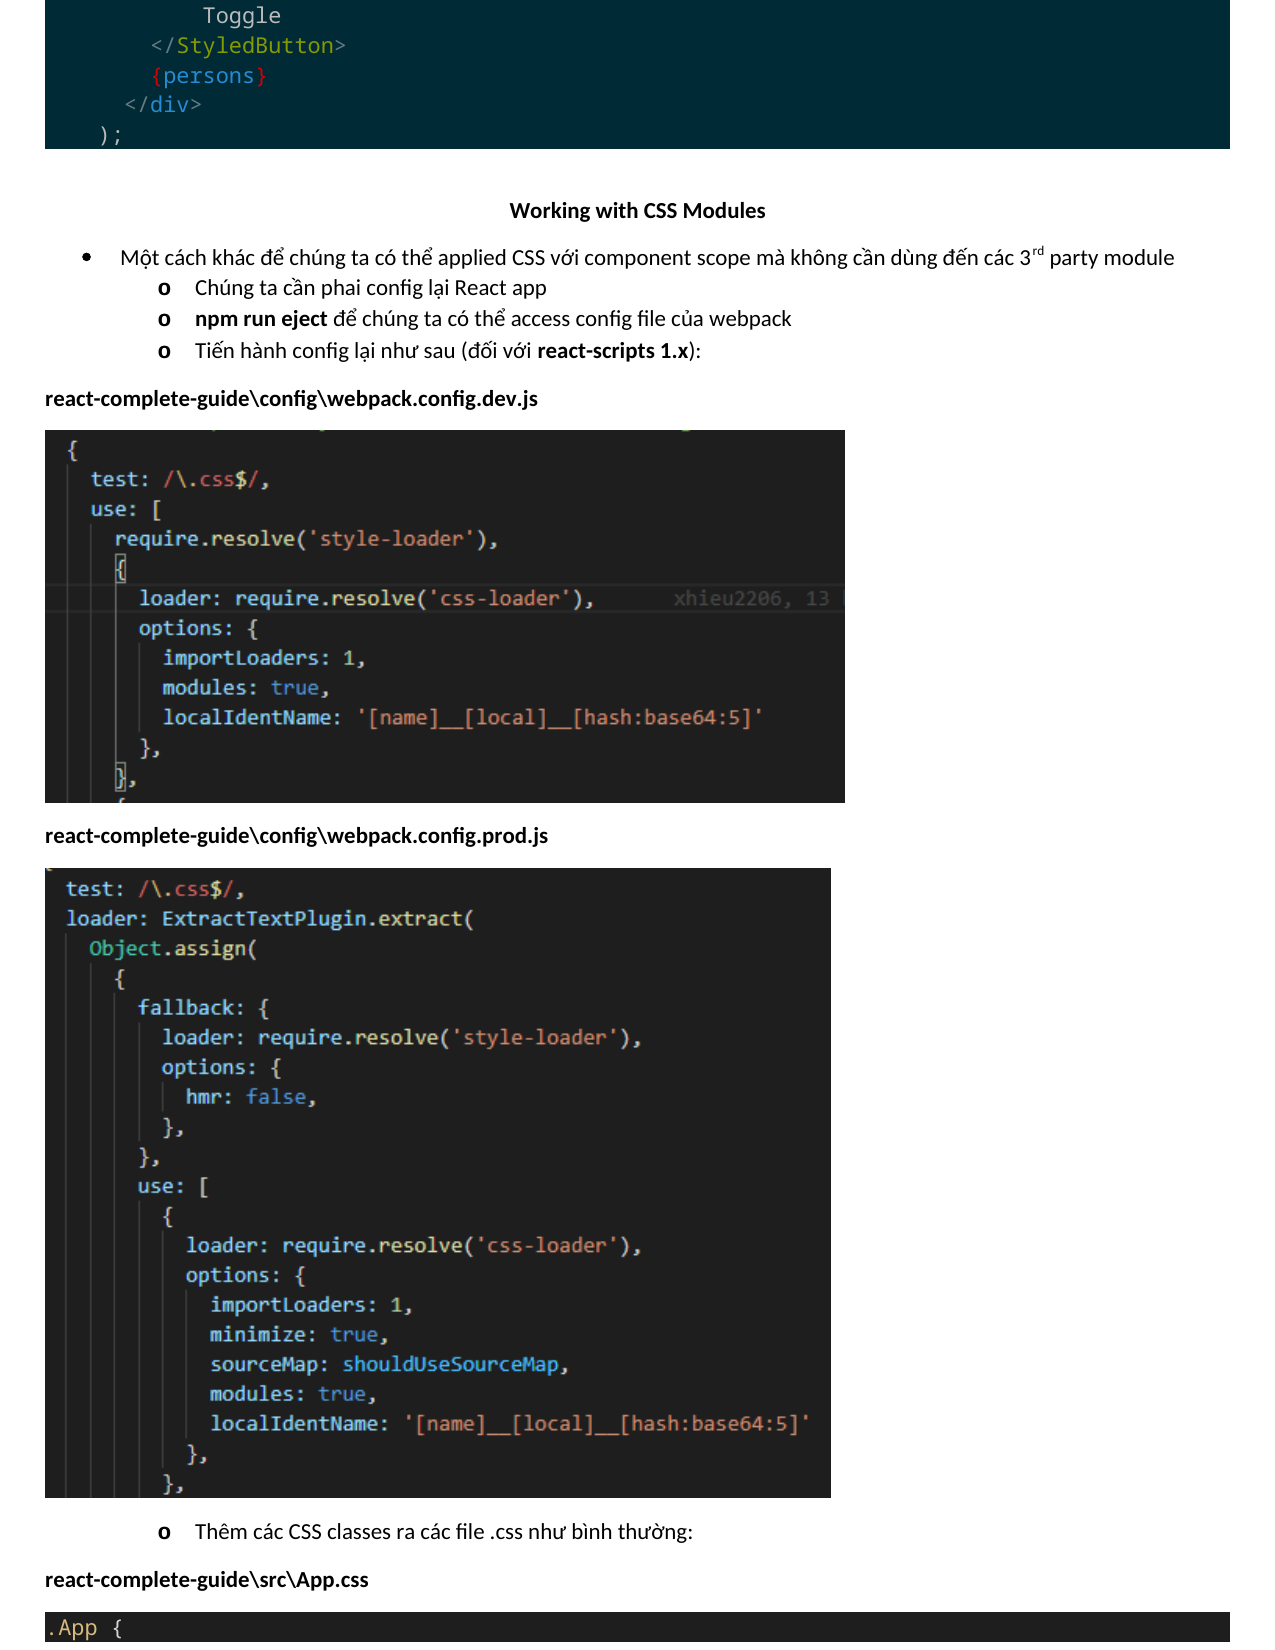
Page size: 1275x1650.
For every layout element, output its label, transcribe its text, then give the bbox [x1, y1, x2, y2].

text ); [45, 119, 1230, 149]
list Một cách khác để chúng ta có thể applied CSS với component scope mà không cần dùng đến các 3rd party module [82, 243, 1230, 271]
text .App { [45, 1612, 1230, 1642]
list Tiến hành config lại như sau (đối với react-scripts 1.x): [157, 336, 1230, 365]
text react-complete-guide\config\webpack.config.dev.js [45, 384, 1230, 412]
text react-complete-guide\config\webpack.config.prod.js [45, 821, 1230, 849]
text react-complete-guide\src\App.css [45, 1565, 1230, 1593]
list npm run eject để chúng ta có thể access config file của webpack [157, 304, 1230, 333]
text Working with CSS Modules [45, 196, 1230, 224]
picture [45, 430, 845, 803]
picture [45, 868, 831, 1498]
text </div> [45, 89, 1230, 119]
list Thêm các CSS classes ra các file .css như bình thường: [157, 1517, 1230, 1546]
text {persons} [45, 59, 1230, 89]
text </StyledButton> [45, 30, 1230, 59]
text Toggle [45, 0, 1230, 30]
list Chúng ta cần phai config lại React app [157, 273, 1230, 302]
